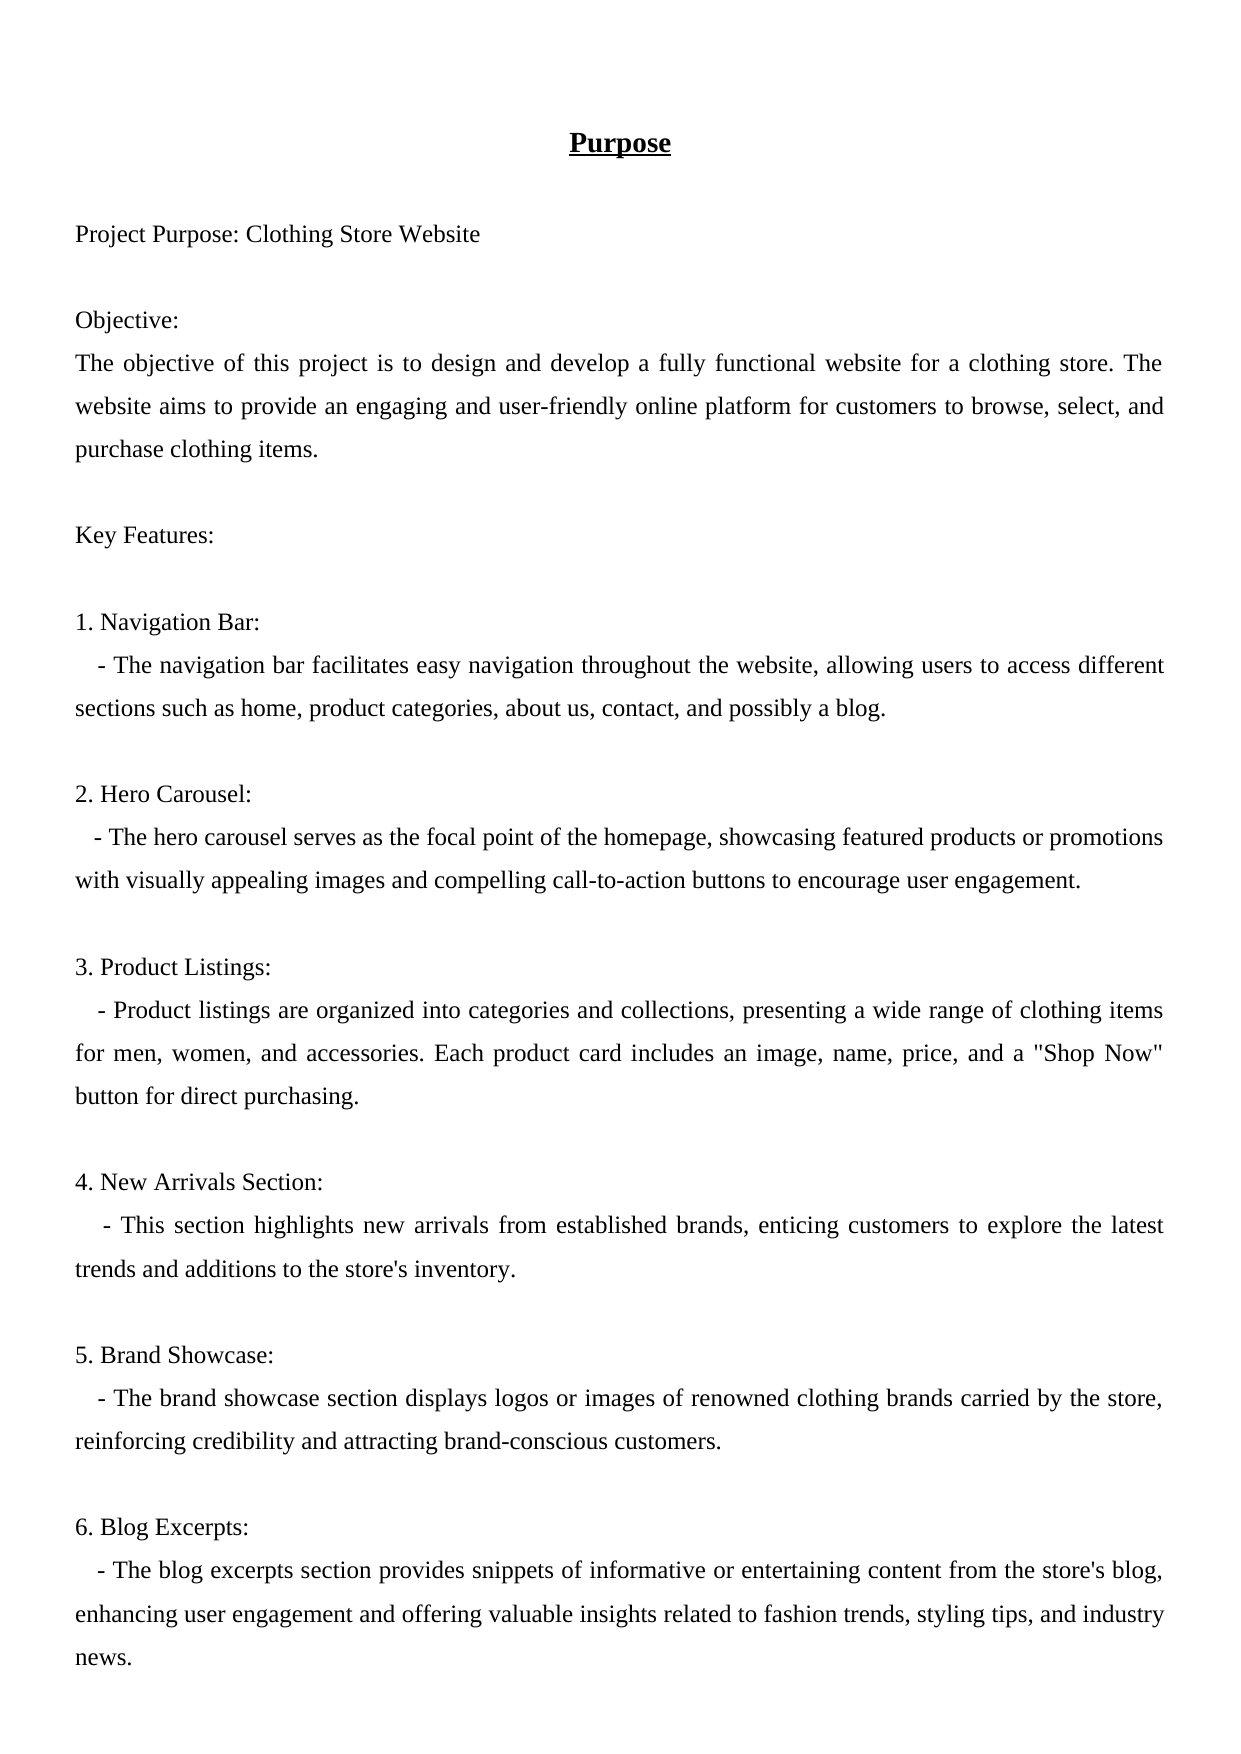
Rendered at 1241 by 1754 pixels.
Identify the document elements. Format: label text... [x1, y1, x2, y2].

text 6. Blog Excerpts: [75, 1512, 1165, 1541]
text - The blog excerpts section provides snippets of informative or entertaining content from the store's blog, enhancing user engagement and offering valuable insights related to fashion trends, styling tips, and industry news. [75, 1556, 1165, 1671]
text Key Features: [75, 521, 1165, 549]
text - The hero carousel serves as the focal point of the homepage, showcasing featured products or promotions with visually appealing images and compelling call-to-action buttons to encourage user engagement. [75, 822, 1165, 894]
text Objective: [75, 305, 1165, 334]
text 5. Brand Showcase: [75, 1340, 1165, 1369]
text Project Purpose: Clothing Store Website [75, 219, 1165, 247]
text 4. New Arrivals Section: [75, 1167, 1165, 1196]
text - The navigation bar facilitates easy navigation throughout the website, allowing users to access different sections such as home, product categories, about us, contact, and possibly a blog. [75, 650, 1165, 722]
text - Product listings are organized into categories and collections, presenting a wide range of clothing items for men, women, and accessories. Each product card includes an image, name, price, and a "Shop Now" button for direct purchasing. [75, 995, 1165, 1110]
text Purpose [75, 125, 1165, 159]
text The objective of this project is to design and develop a fully functional website for a clothing store. The website aims to provide an engaging and user-friendly online platform for customers to browse, select, and purchase clothing items. [75, 348, 1165, 463]
text - The brand showcase section displays logos or images of renowned clothing brands carried by the store, reinforcing credibility and attracting brand-conscious customers. [75, 1383, 1165, 1455]
text 3. Product Listings: [75, 952, 1165, 981]
text 2. Hero Carousel: [75, 779, 1165, 808]
text 1. Navigation Bar: [75, 607, 1165, 636]
text - This section highlights new arrivals from established brands, enticing customers to explore the latest trends and additions to the store's inventory. [75, 1211, 1165, 1282]
